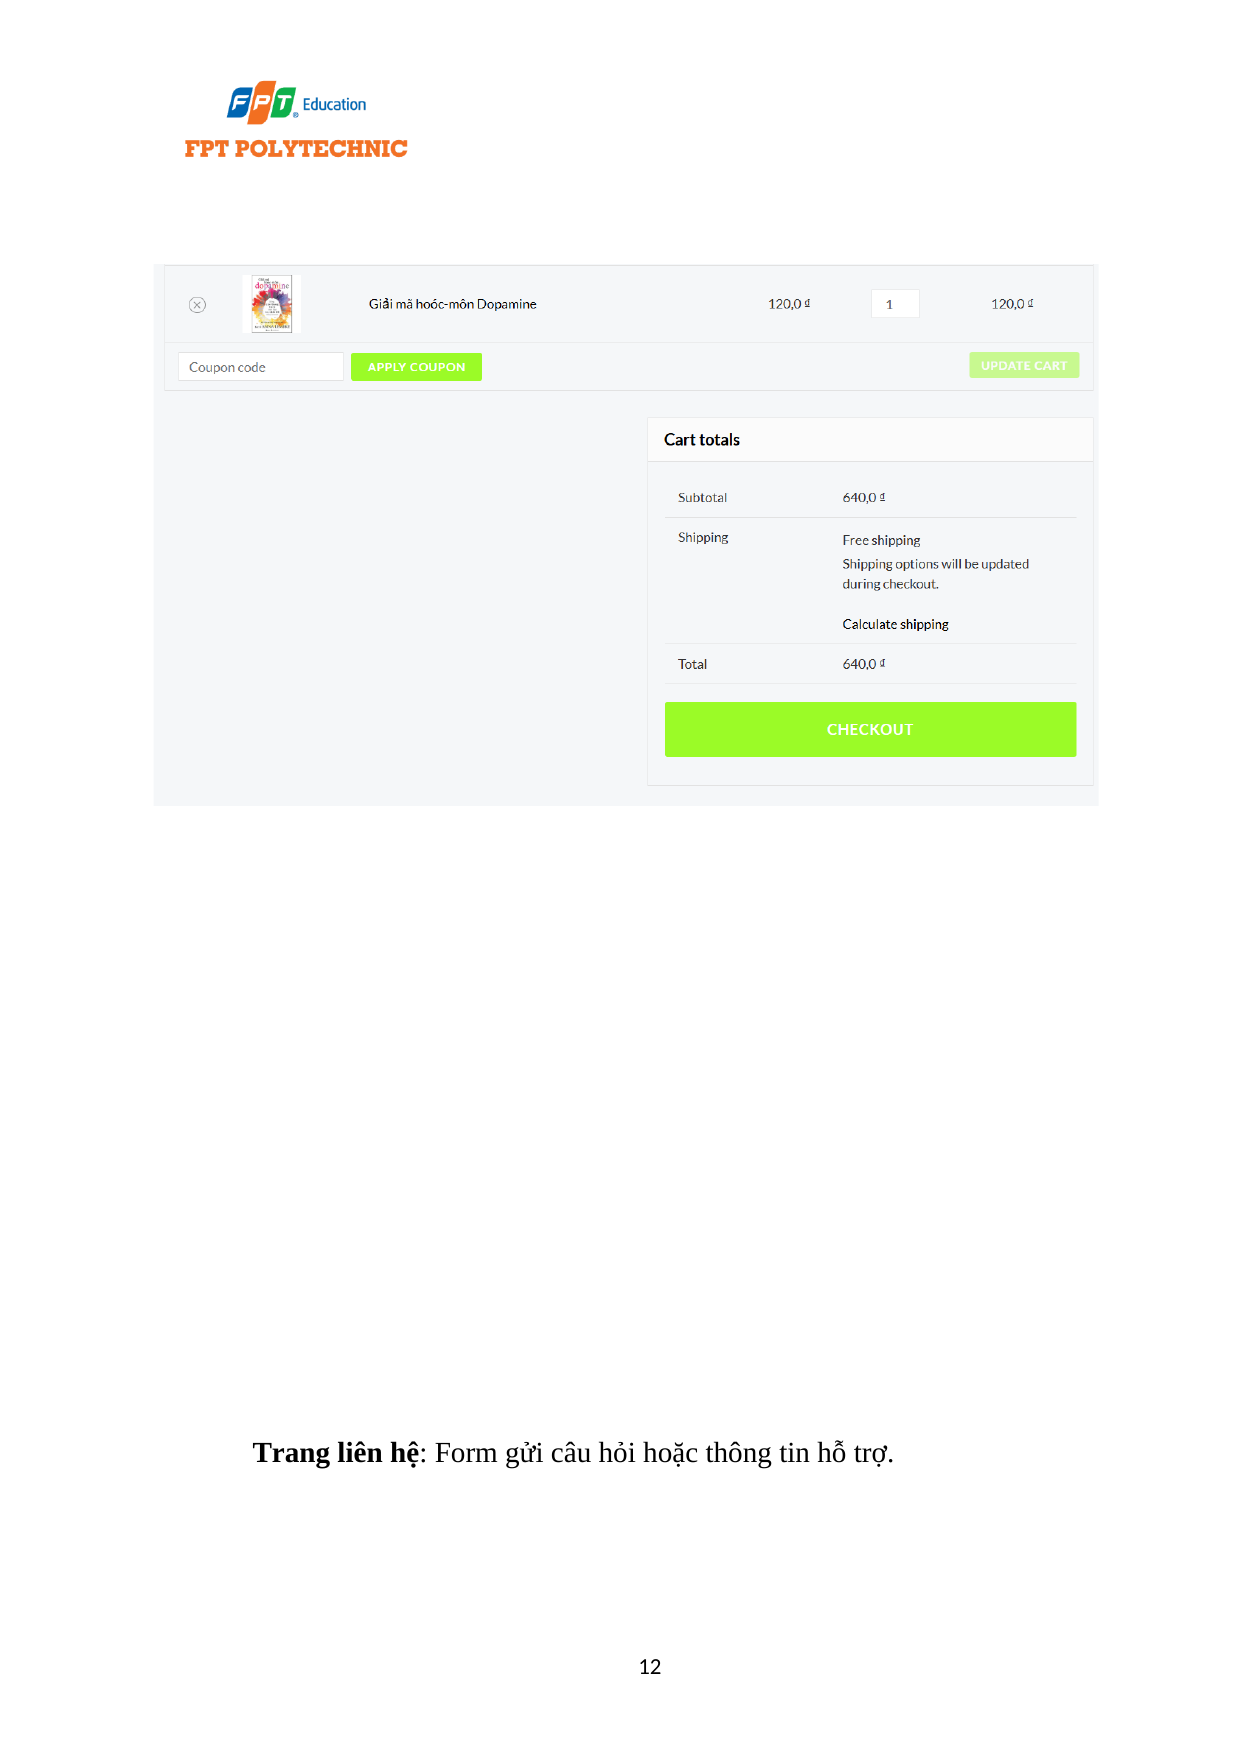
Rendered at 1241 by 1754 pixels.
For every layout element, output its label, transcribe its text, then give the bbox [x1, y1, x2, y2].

picture [153, 264, 1099, 806]
picture [177, 73, 415, 164]
text Trang liên hệ: Form gửi câu hỏi hoặc thông tin hỗ trợ. [252, 1435, 1122, 1468]
